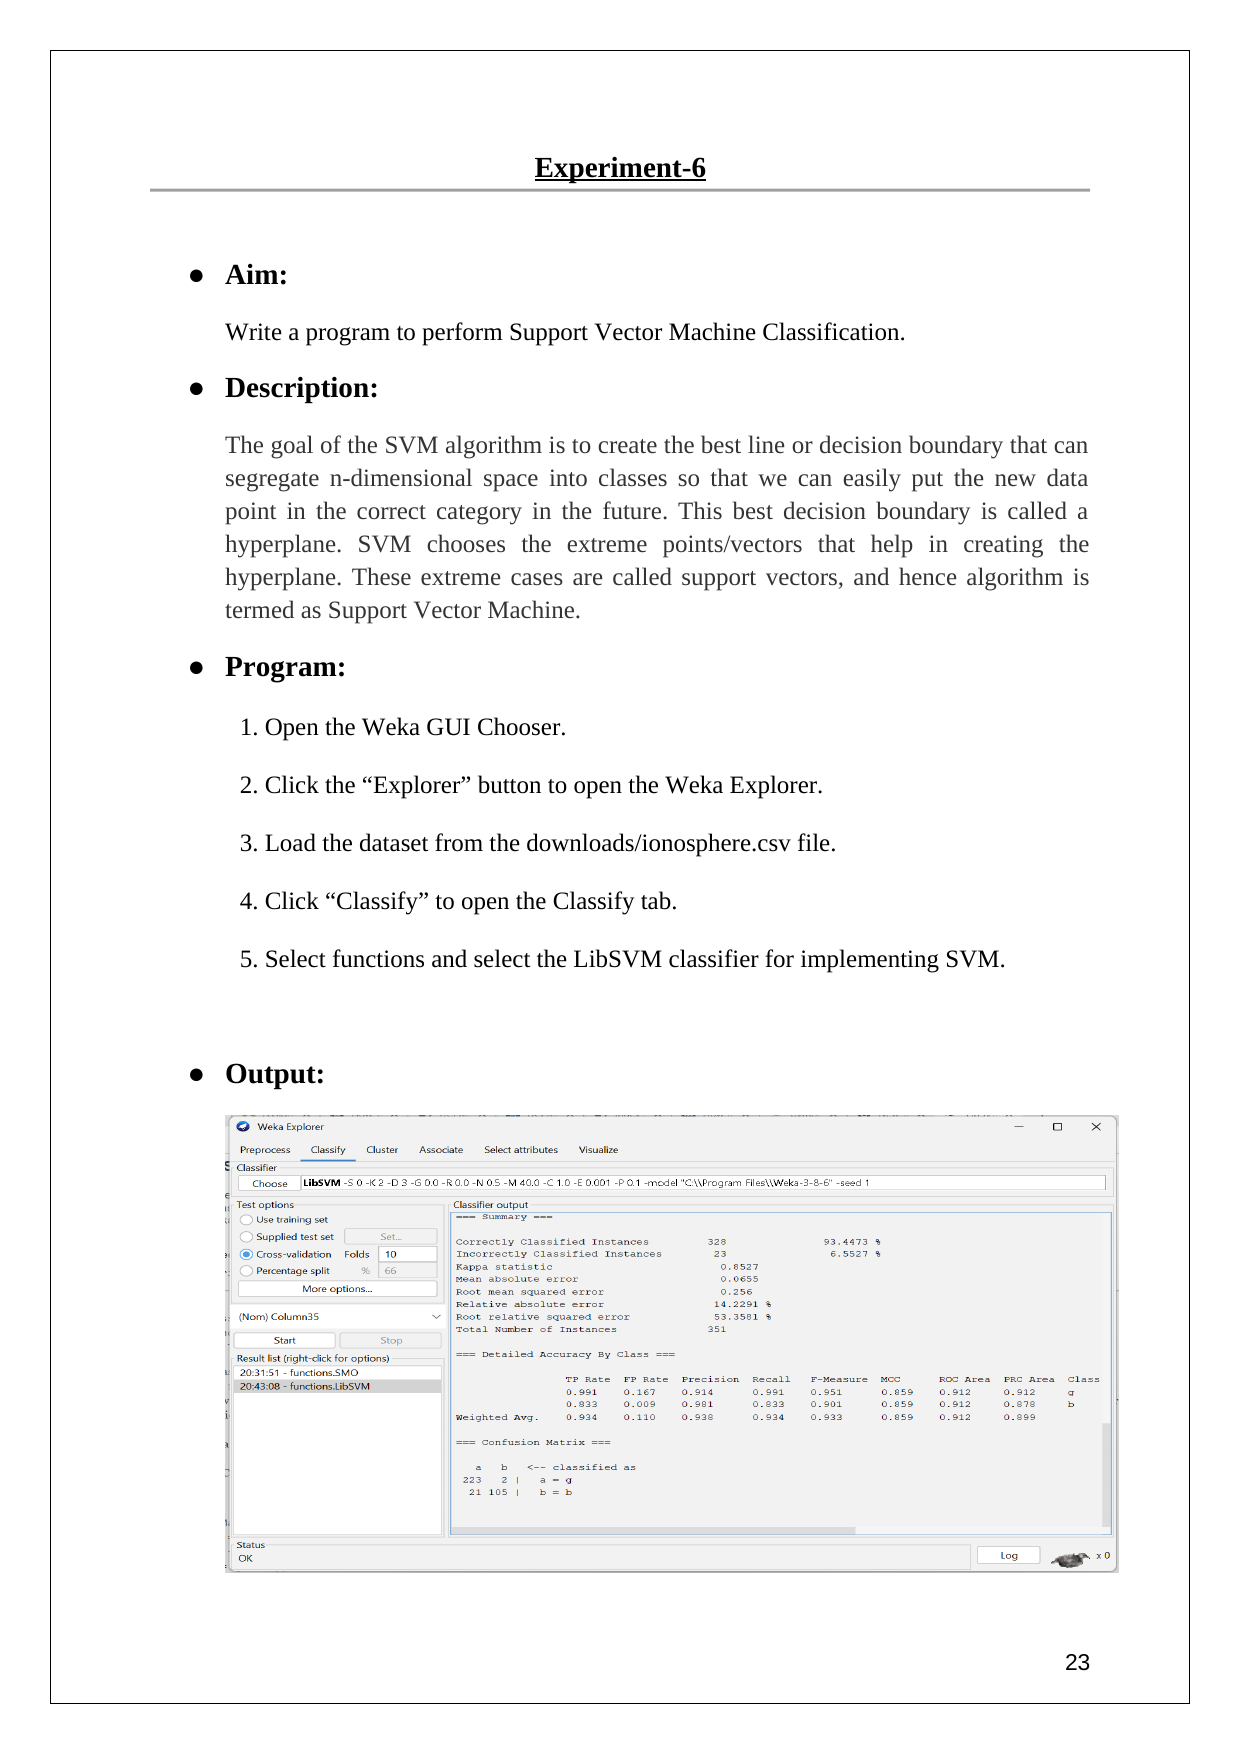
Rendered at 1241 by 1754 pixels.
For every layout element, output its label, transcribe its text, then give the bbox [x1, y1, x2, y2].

text The goal of the SVM algorithm is to create the best line or decision boundary that can segregate n-dimensional space into classes so that we can easily put the new data point in the correct category in the future. This best decision boundary is called a hyperplane. SVM chooses the extreme points/vectors that help in creating the hyperplane. These extreme cases are called support vectors, and hence algorithm is termed as Support Vector Machine. [225, 430, 1090, 624]
text 3. Load the dataset from the downloads/ionosphere.csv file. [239, 828, 1090, 857]
text 5. Select functions and select the LibSVM classifier for implementing SVM. [239, 944, 1090, 973]
text Experiment-6 [150, 150, 1090, 183]
list Description: [187, 371, 1090, 404]
list Aim: [187, 257, 1090, 291]
picture [225, 1115, 1119, 1573]
text Write a program to perform Support Vector Machine Classification. [225, 317, 1090, 345]
list Output: [187, 1056, 1090, 1090]
list Program: [187, 649, 1090, 682]
text 2. Click the “Explorer” button to open the Weka Explorer. [239, 770, 1090, 799]
text 1. Open the Weka GUI Chooser. [239, 712, 1090, 741]
text 4. Click “Classify” to open the Classify tab. [239, 886, 1090, 915]
